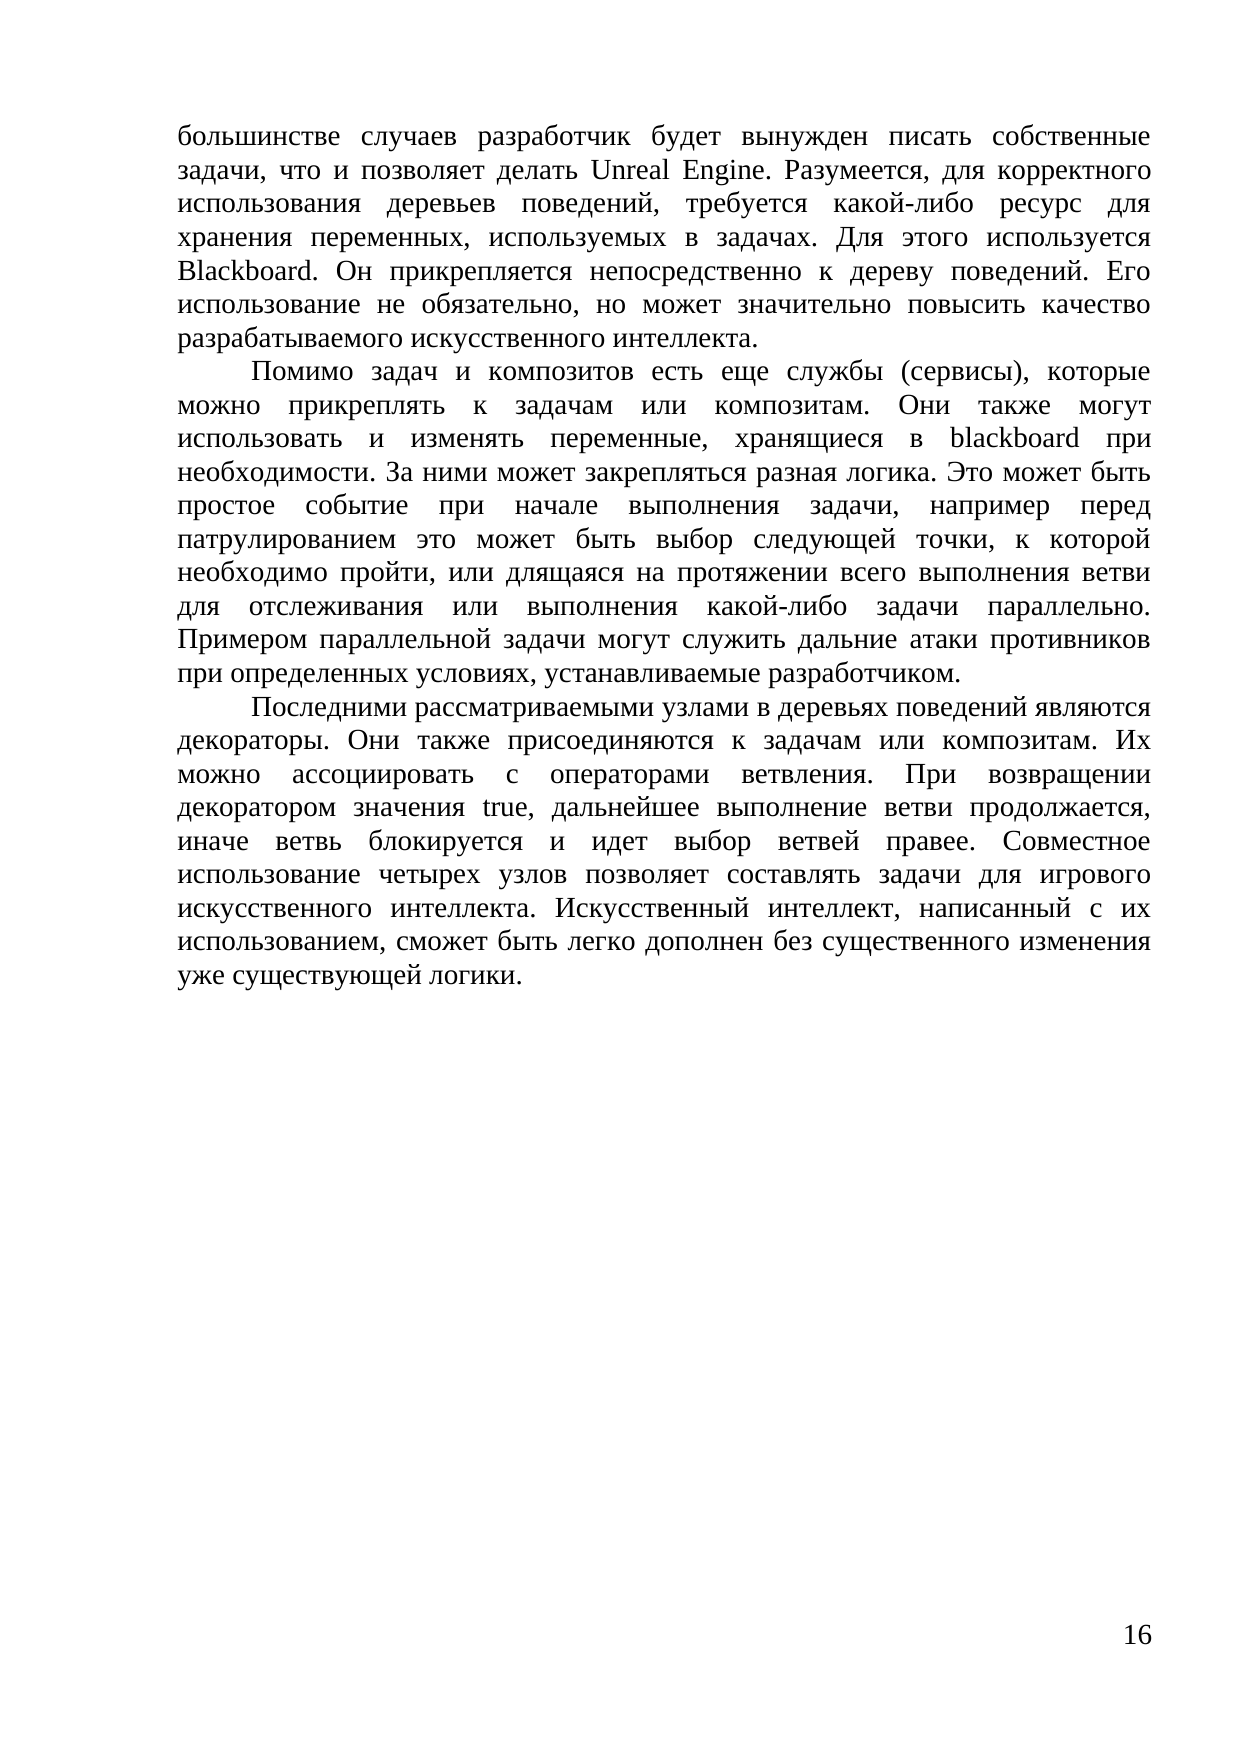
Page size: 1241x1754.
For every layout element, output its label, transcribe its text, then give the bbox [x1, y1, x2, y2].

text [177, 118, 1152, 353]
text Последними рассматриваемыми узлами в деревьях поведений являются декораторы. Они также присоединяются к задачам или композитам. Их можно ассоциировать с операторами ветвления. При возвращении декоратором значения true, дальнейшее выполнение ветви продолжается, иначе ветвь блокируется и идет выбор ветвей правее. Совместное использование четырех узлов позволяет составлять задачи для игрового искусственного интеллекта. Искусственный интеллект, написанный с их использованием, сможет быть легко дополнен без существенного изменения уже существующей логики. [177, 689, 1152, 991]
text Помимо задач и композитов есть еще службы (сервисы), которые можно прикреплять к задачам или композитам. Они также могут использовать и изменять переменные, хранящиеся в blackboard при необходимости. За ними может закрепляться разная логика. Это может быть простое событие при начале выполнения задачи, например перед патрулированием это может быть выбор следующей точки, к которой необходимо пройти, или длящаяся на протяжении всего выполнения ветви для отслеживания или выполнения какой-либо задачи параллельно. Примером параллельной задачи могут служить дальние атаки противников при определенных условиях, устанавливаемые разработчиком. [177, 353, 1152, 689]
